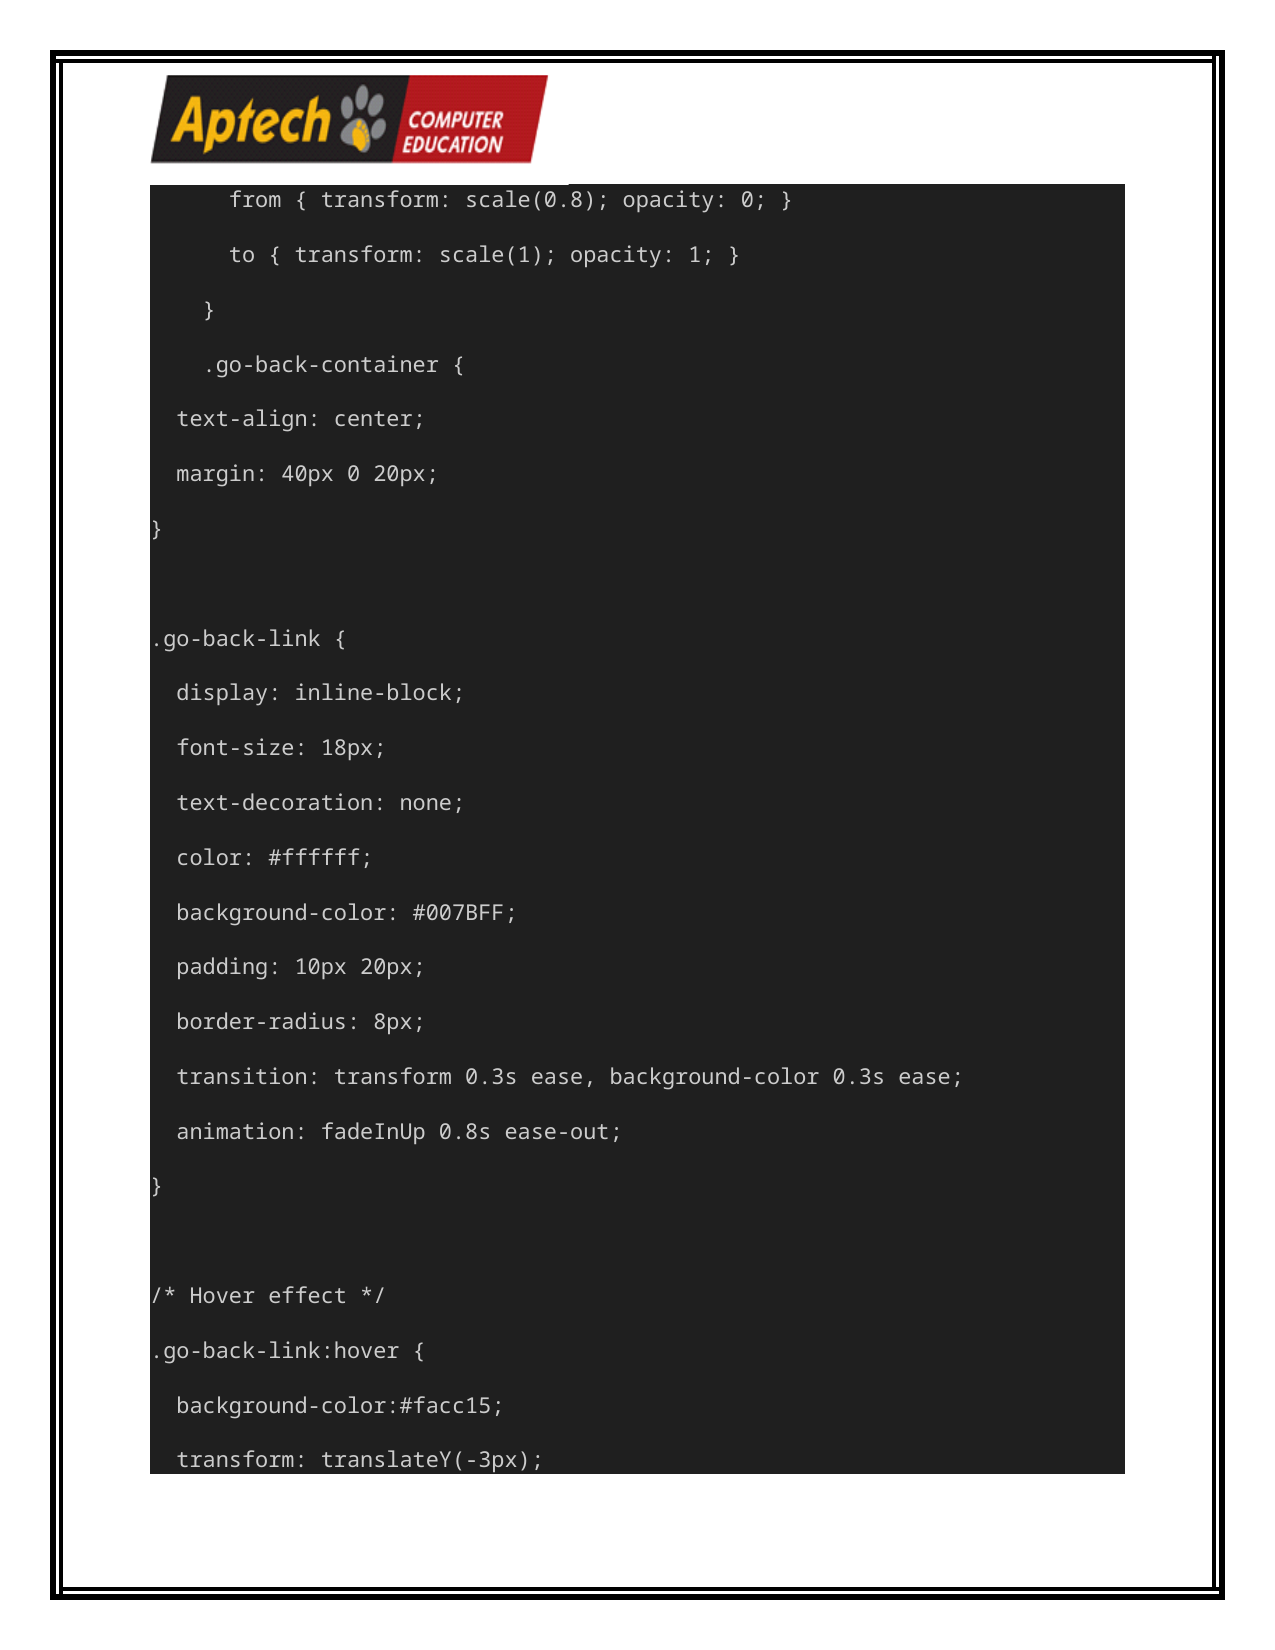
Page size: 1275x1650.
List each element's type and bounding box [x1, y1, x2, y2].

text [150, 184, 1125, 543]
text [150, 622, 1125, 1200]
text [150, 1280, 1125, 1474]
picture [150, 75, 569, 185]
